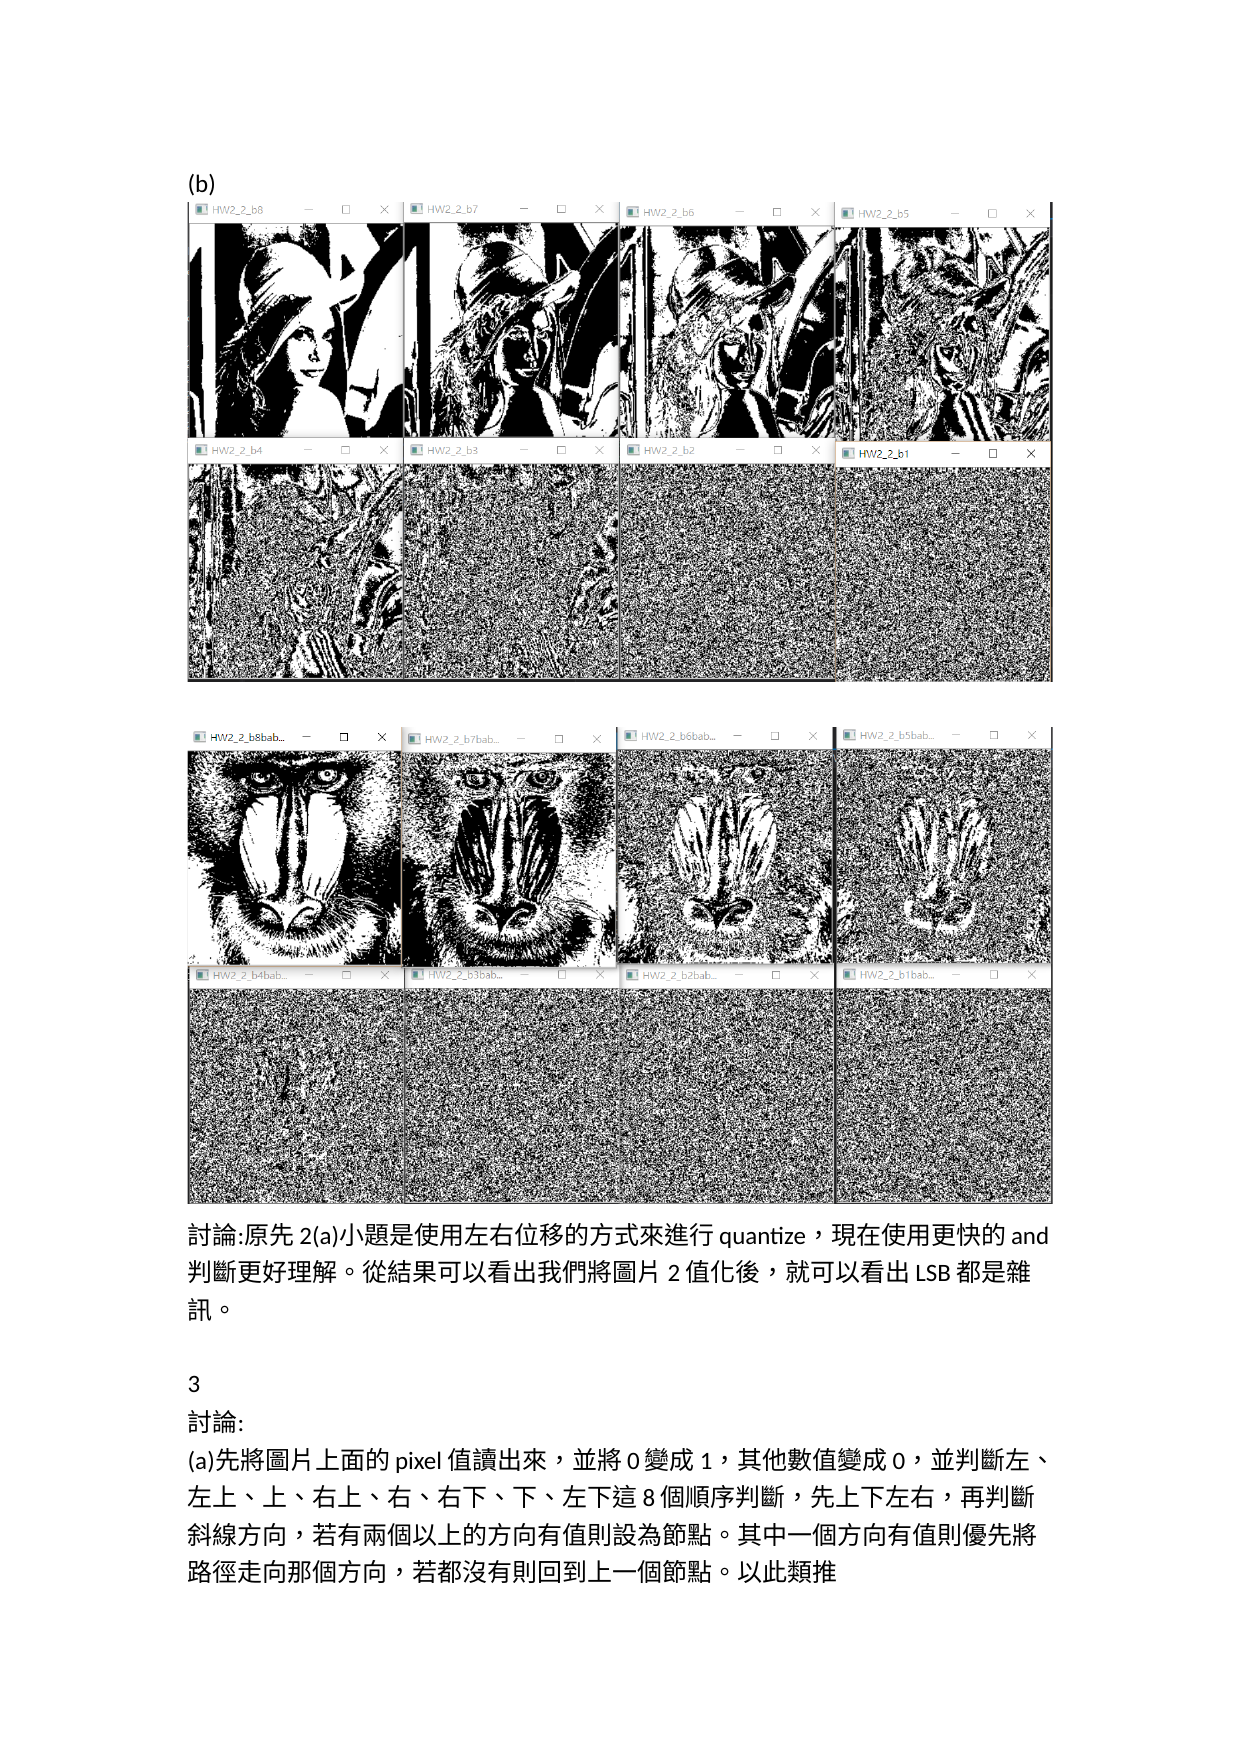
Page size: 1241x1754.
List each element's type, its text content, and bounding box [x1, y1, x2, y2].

picture [187, 727, 1053, 1204]
text (a)先將圖片上面的pixel值讀出來，並將0變成1，其他數值變成0，並判斷左、左上、上、右上、右、右下、下、左下這8個順序判斷，先上下左右，再判斷斜線方向，若有兩個以上的方向有值則設為節點。其中一個方向有值則優先將路徑走向那個方向，若都沒有則回到上一個節點。以此類推 [187, 1439, 1053, 1589]
text (b) [187, 164, 1053, 202]
text 討論:原先2(a)小題是使用左右位移的方式來進行quantize，現在使用更快的and判斷更好理解。從結果可以看出我們將圖片2值化後，就可以看出LSB都是雜訊。 [187, 1214, 1053, 1327]
text 3 [187, 1364, 1053, 1402]
picture [187, 202, 1053, 682]
text 討論: [187, 1402, 1053, 1439]
